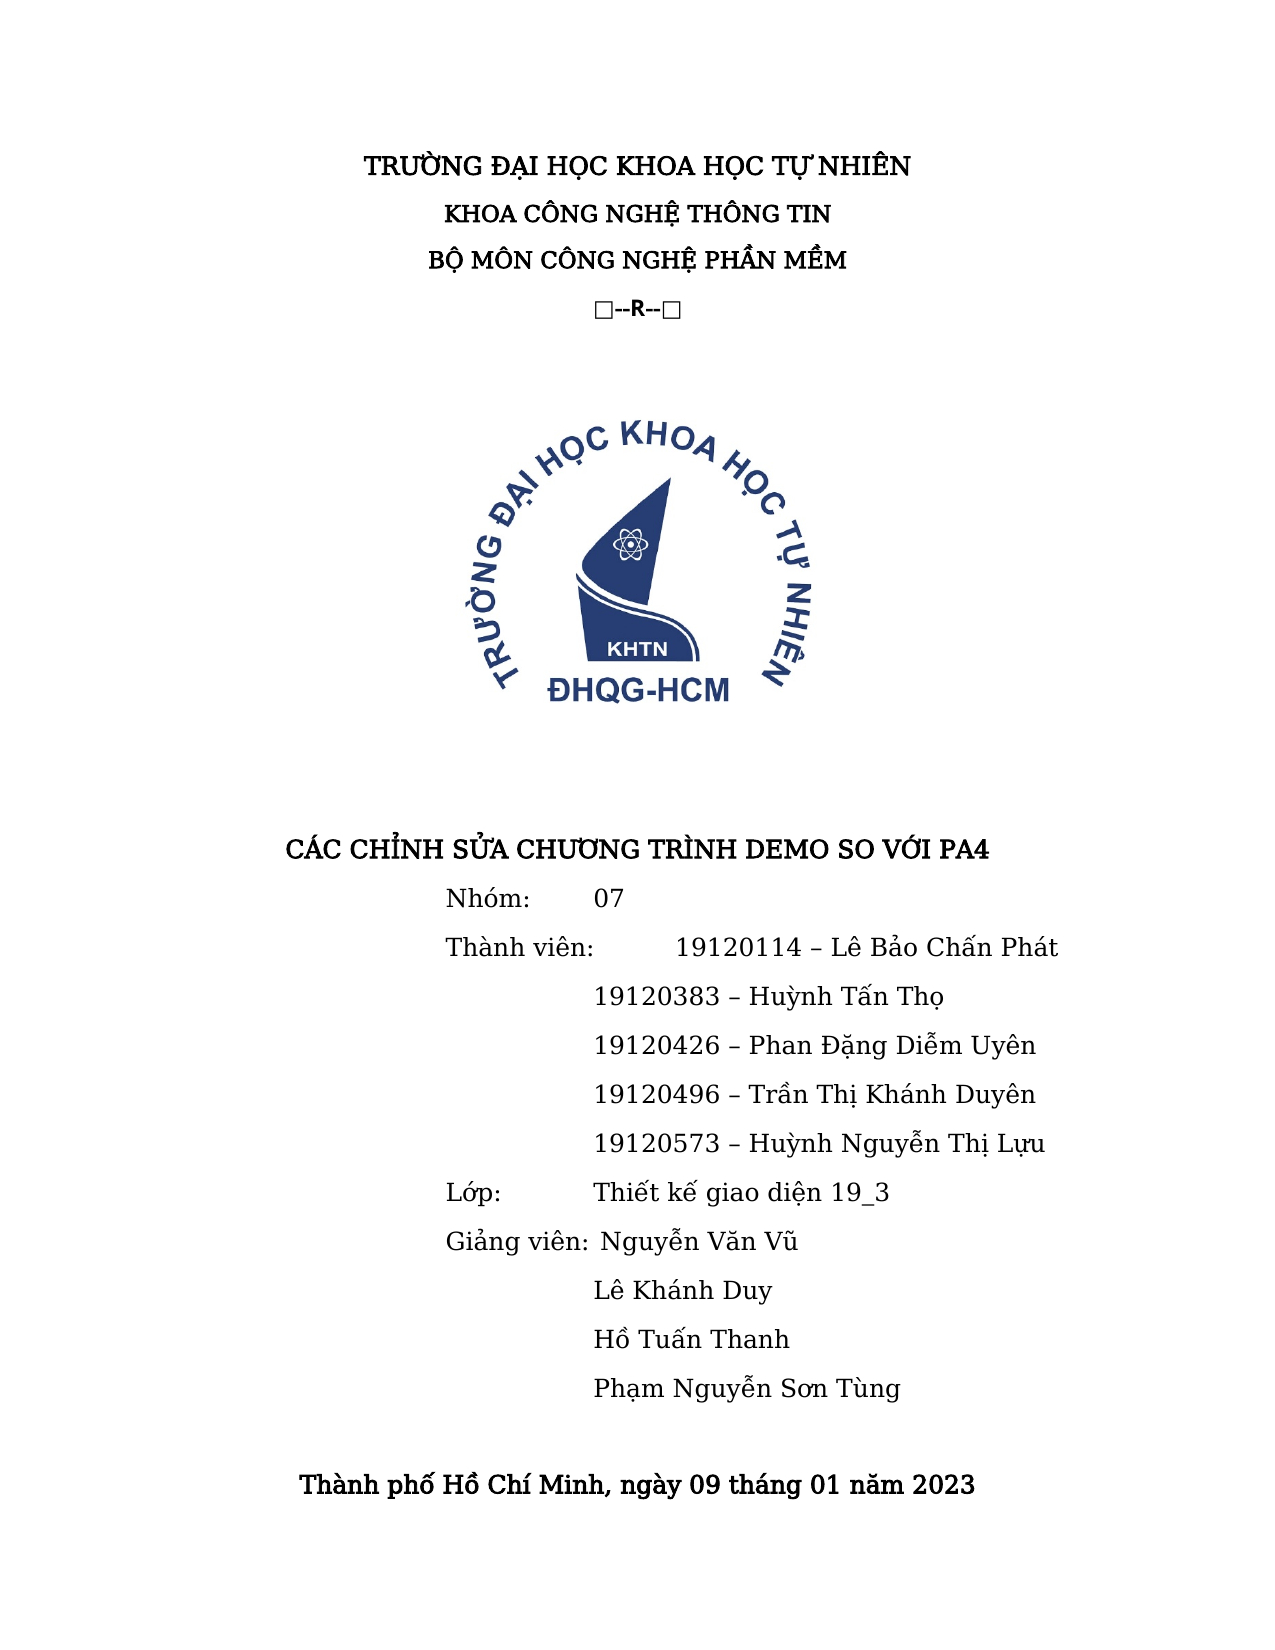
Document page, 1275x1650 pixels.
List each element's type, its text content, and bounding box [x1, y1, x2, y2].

text Thành phố Hồ Chí Minh, ngày 09 tháng 01 năm 2023 [150, 1468, 1125, 1498]
text □--R--□ [150, 292, 1125, 323]
text Lớp: Thiết kế giao diện 19_3 [445, 1177, 1125, 1207]
text 19120383 – Huỳnh Tấn Thọ [445, 981, 1125, 1011]
text Hồ Tuấn Thanh [445, 1324, 1125, 1354]
text CÁC CHỈNH SỬA CHƯƠNG TRÌNH DEMO SO VỚI PA4 [150, 833, 1125, 863]
text TRƯỜNG ĐẠI HỌC KHOA HỌC TỰ NHIÊN [150, 150, 1125, 180]
text 19120573 – Huỳnh Nguyễn Thị Lựu [445, 1128, 1125, 1158]
text 19120496 – Trần Thị Khánh Duyên [445, 1079, 1125, 1109]
text Nhóm: 07 [445, 882, 1125, 912]
text BỘ MÔN CÔNG NGHỆ PHẦN MỀM [150, 245, 1125, 273]
picture [401, 342, 874, 815]
text Lê Khánh Duy [445, 1275, 1125, 1305]
text KHOA CÔNG NGHỆ THÔNG TIN [150, 199, 1125, 227]
text Giảng viên: Nguyễn Văn Vũ [445, 1226, 1125, 1256]
text Phạm Nguyễn Sơn Tùng [445, 1373, 1125, 1403]
text 19120426 – Phan Đặng Diễm Uyên [445, 1029, 1125, 1059]
text Thành viên: 19120114 – Lê Bảo Chấn Phát [445, 931, 1125, 961]
